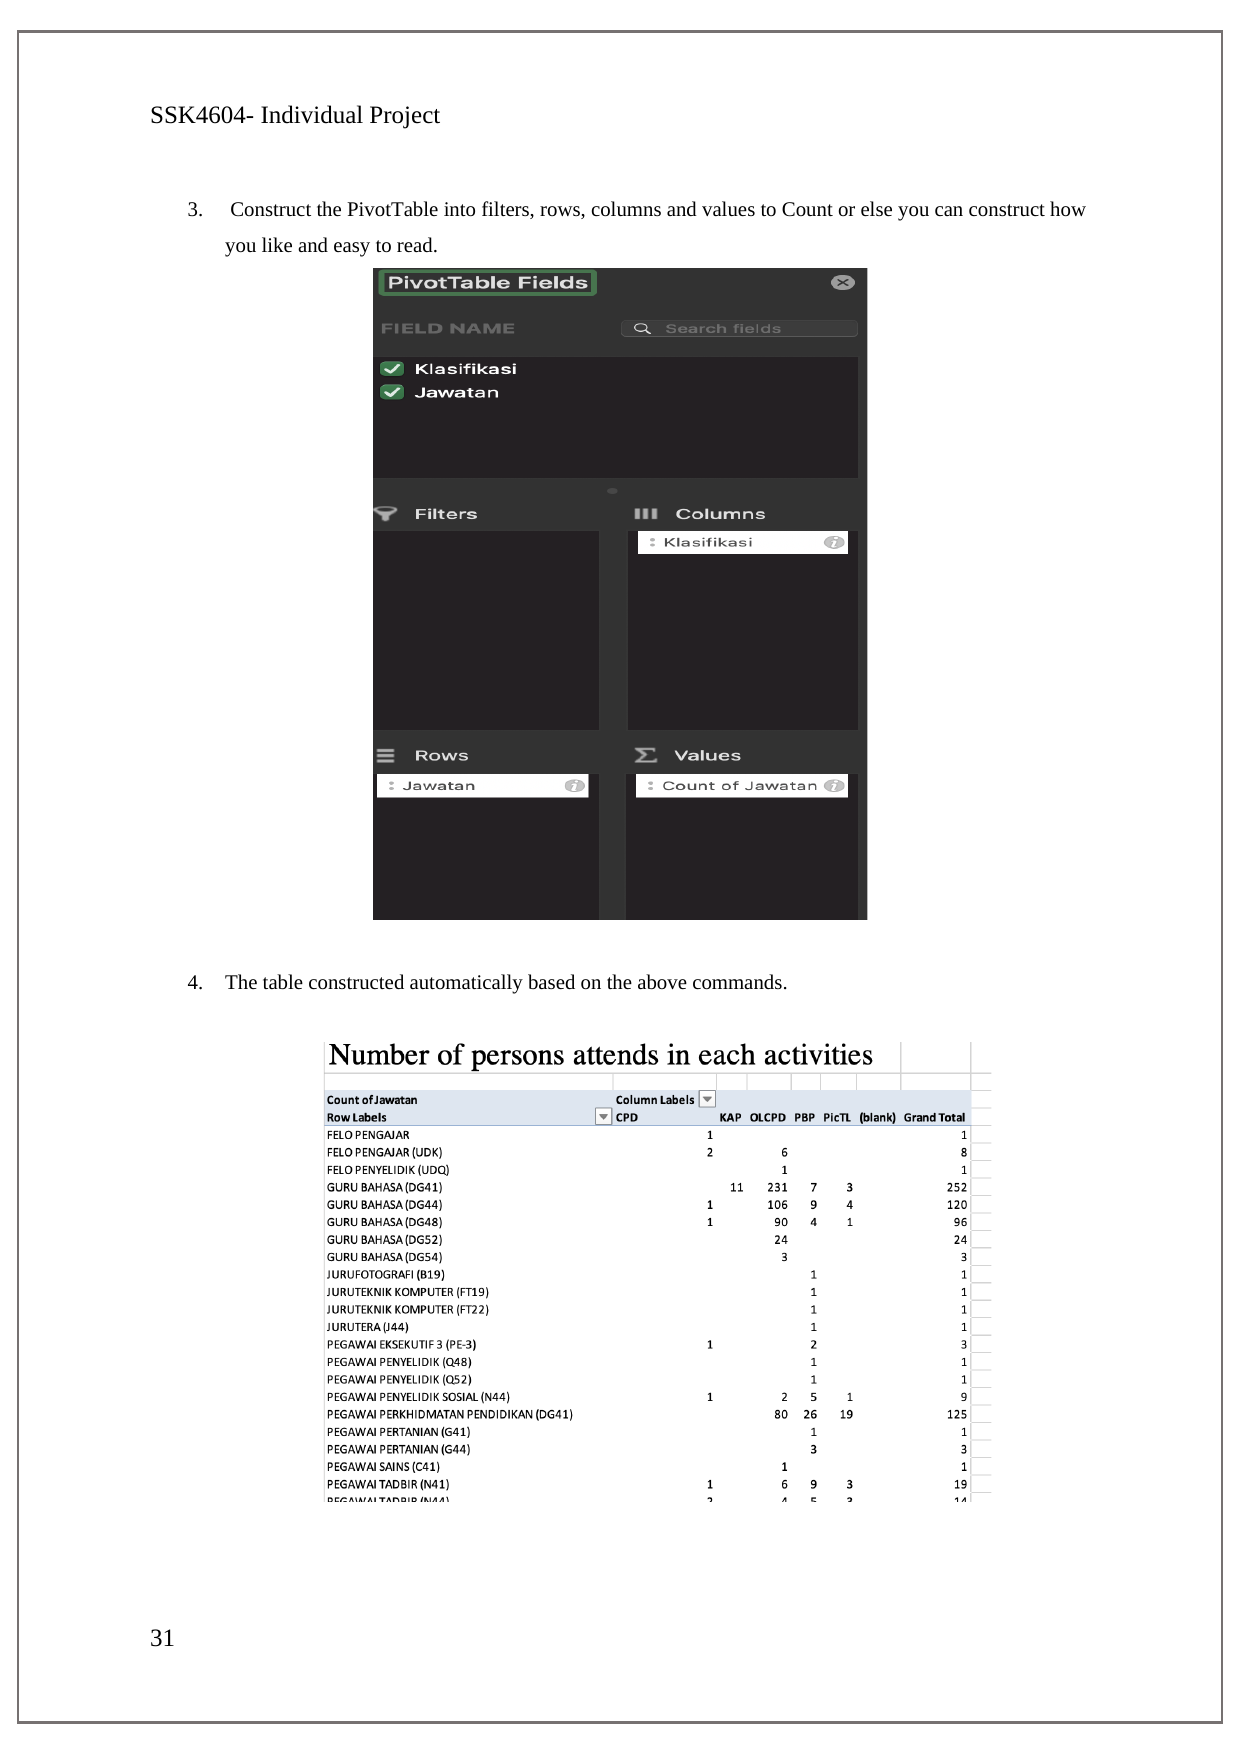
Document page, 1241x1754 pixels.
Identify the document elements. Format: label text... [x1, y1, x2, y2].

list Construct the PivotTable into filters, rows, columns and values to Count or else you can construct how you like and easy to read. [187, 197, 1090, 257]
picture [323, 1042, 992, 1502]
list The table constructed automatically based on the above commands. [187, 970, 1090, 994]
picture [373, 268, 868, 920]
